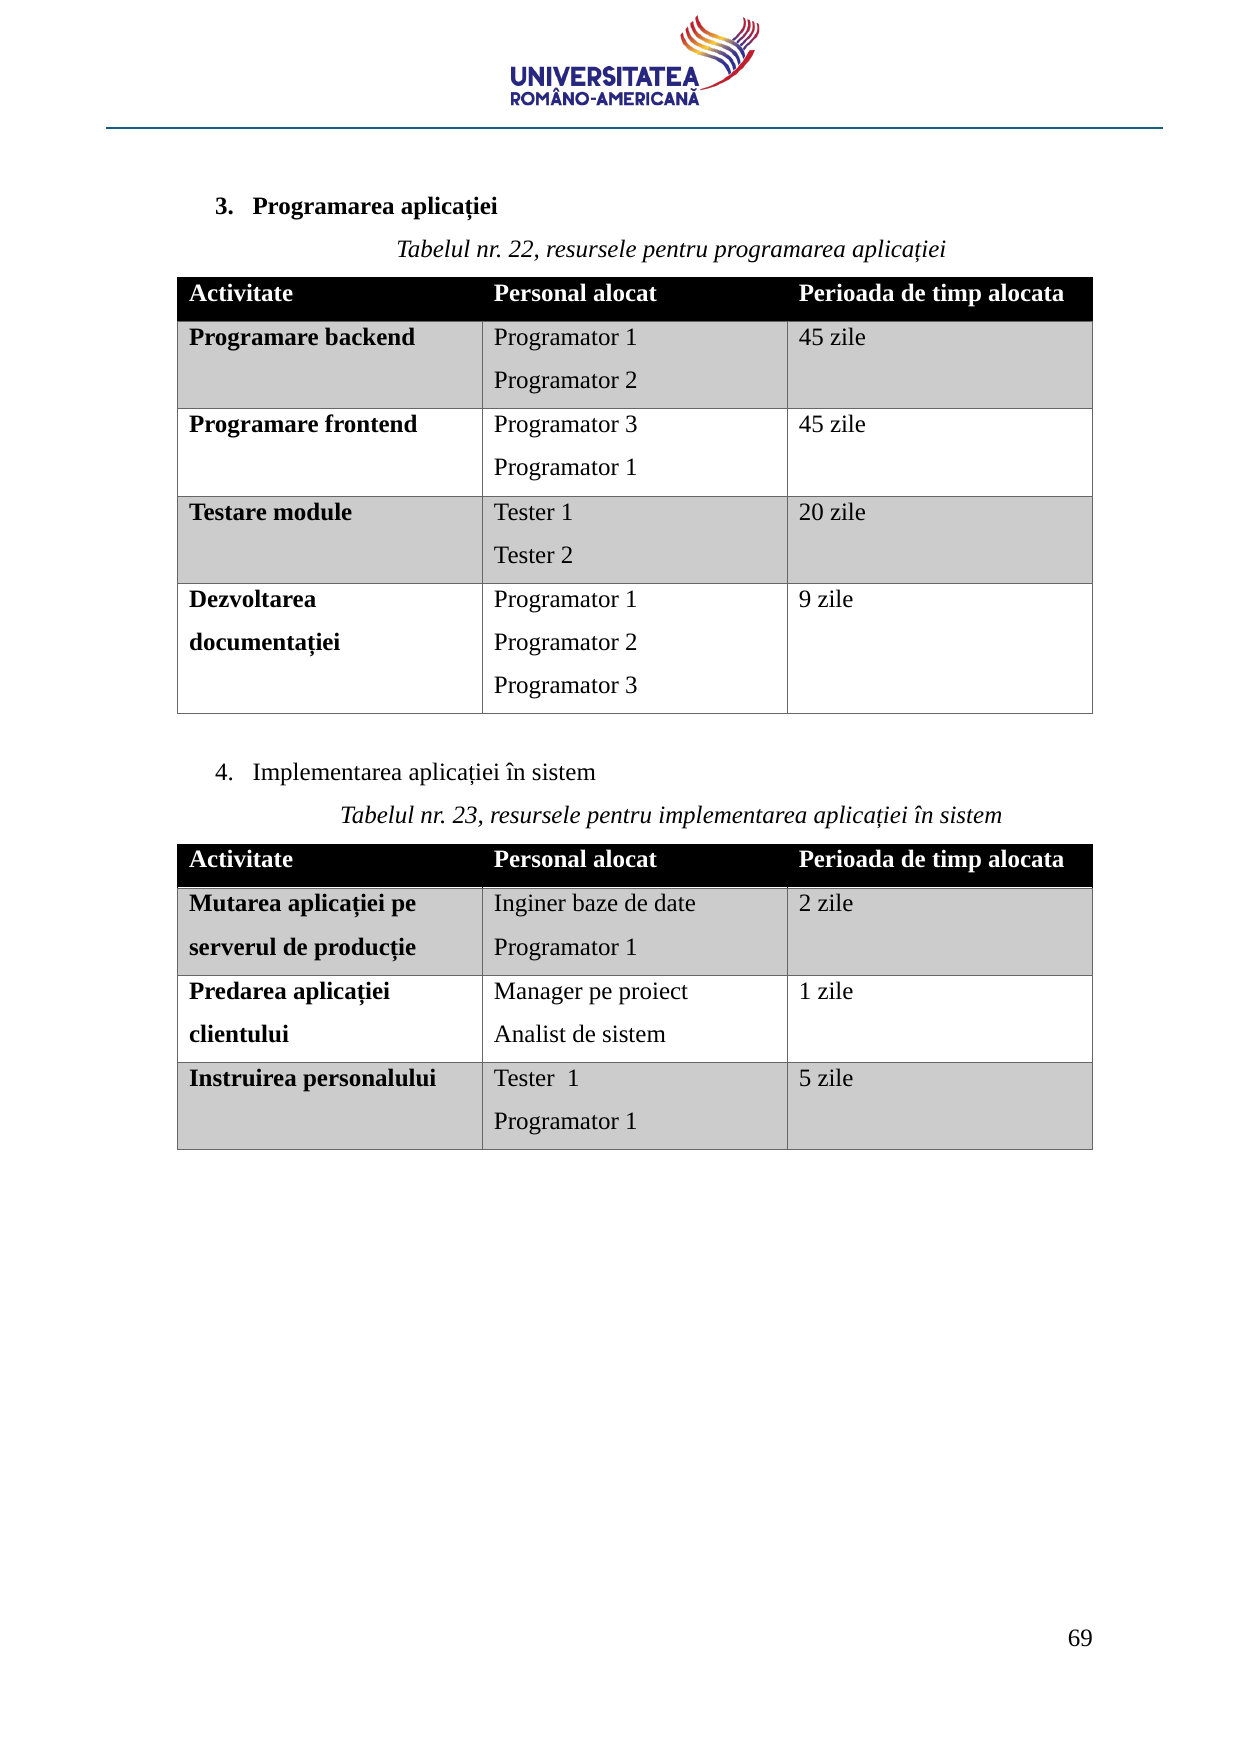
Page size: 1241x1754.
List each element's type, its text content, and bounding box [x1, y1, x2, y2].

table_cell Testare module [178, 497, 482, 583]
table_cell Programator 3 Programator 1 [483, 409, 787, 496]
list Tabelul nr. 22, resursele pentru programarea aplicației [252, 234, 1092, 263]
table_cell 2 zile [788, 889, 1092, 975]
table_cell 5 zile [788, 1063, 1092, 1149]
table_header Perioada de timp alocata [788, 278, 1092, 321]
table_header Activitate [178, 845, 482, 887]
table_cell Programator 1 Programator 2 Programator 3 [483, 584, 787, 713]
table_cell 45 zile [788, 322, 1092, 408]
table_cell Programare backend [178, 322, 482, 408]
table_cell Tester 1 Tester 2 [483, 497, 787, 583]
table_cell Manager pe proiect Analist de sistem [483, 976, 787, 1062]
table_cell Programare frontend [178, 409, 482, 496]
table_cell 1 zile [788, 976, 1092, 1062]
table_cell Programator 1 Programator 2 [483, 322, 787, 408]
table_header Perioada de timp alocata [788, 845, 1092, 887]
list Tabelul nr. 23, resursele pentru implementarea aplicației în sistem [252, 800, 1092, 829]
table_cell Inginer baze de date Programator 1 [483, 889, 787, 975]
table_cell Tester 1 Programator 1 [483, 1063, 787, 1149]
table_header Activitate [178, 278, 482, 321]
picture [507, 12, 763, 109]
table_cell 9 zile [788, 584, 1092, 713]
table_header Personal alocat [483, 278, 787, 321]
list Implementarea aplicației în sistem [215, 757, 1092, 786]
table_cell Mutarea aplicației pe serverul de producție [178, 889, 482, 975]
table_cell Predarea aplicației clientului [178, 976, 482, 1062]
table_cell Instruirea personalului [178, 1063, 482, 1149]
list Programarea aplicației [215, 191, 1092, 219]
table_header Personal alocat [483, 845, 787, 887]
table_cell 20 zile [788, 497, 1092, 583]
table_cell Dezvoltarea documentației [178, 584, 482, 713]
table_cell 45 zile [788, 409, 1092, 496]
